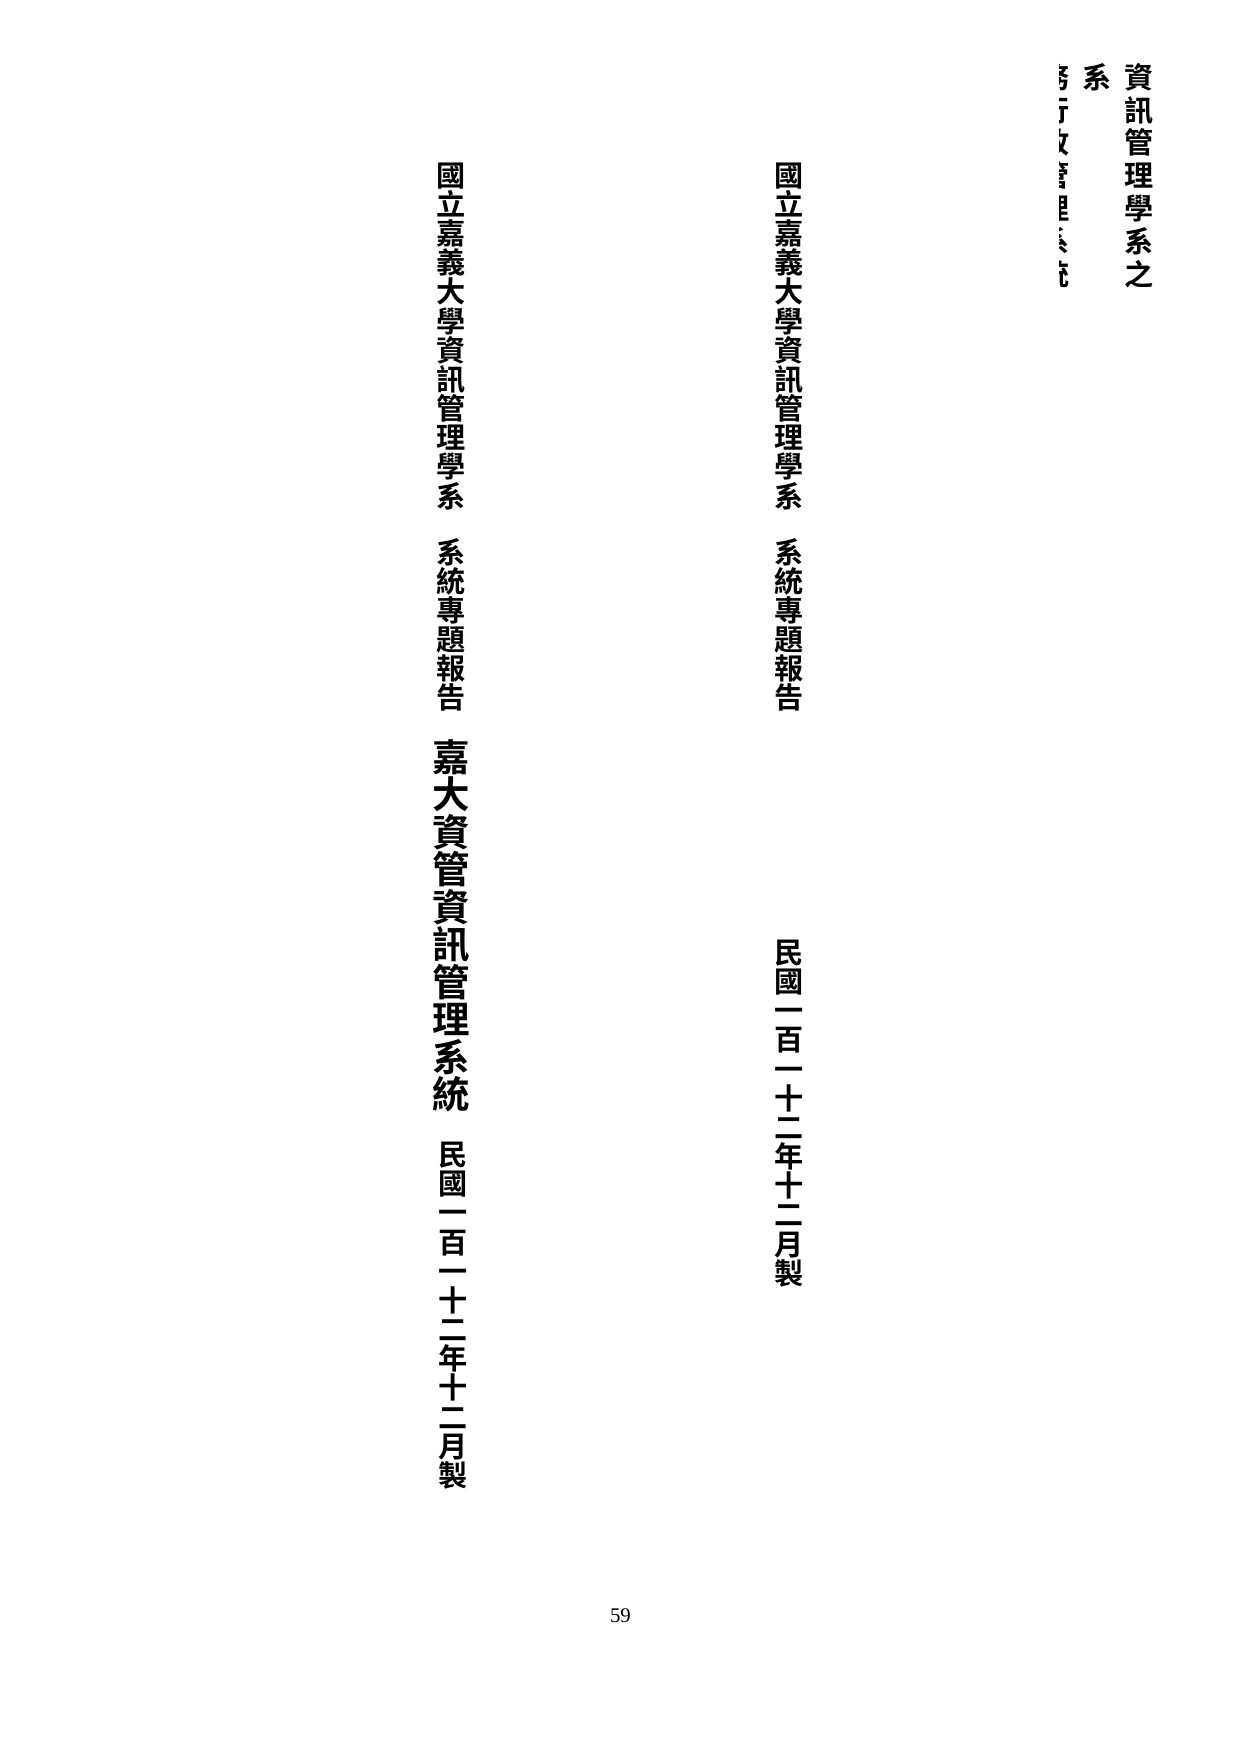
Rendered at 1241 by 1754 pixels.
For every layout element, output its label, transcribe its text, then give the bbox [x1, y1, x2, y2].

text 國立嘉義大學資訊管理學系 系統專題報告 民國一百一十二年十二月製 [751, 160, 826, 1602]
text 國立嘉義大學資訊管理學系 系統專題報告 嘉大資管資訊管理系統 民國一百一十二年十二月製 [414, 160, 489, 1602]
